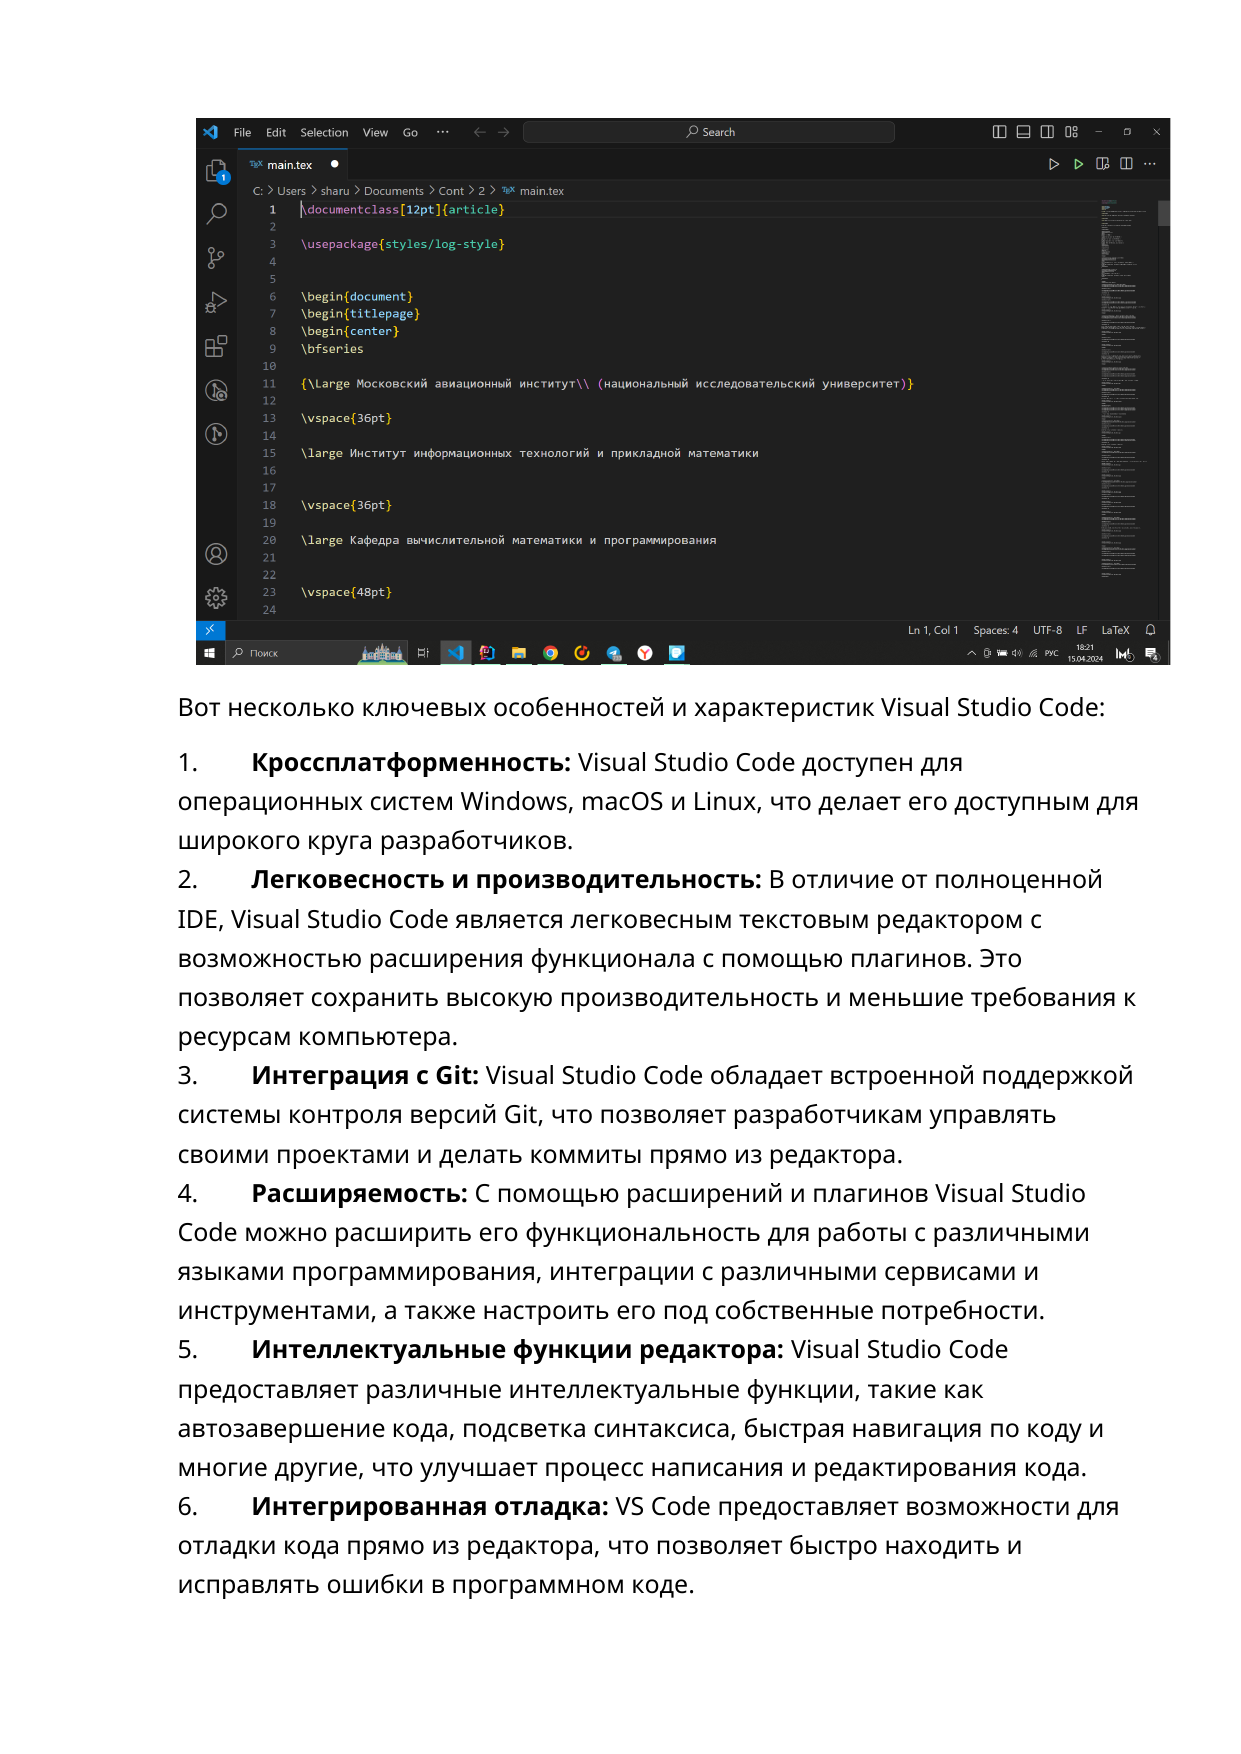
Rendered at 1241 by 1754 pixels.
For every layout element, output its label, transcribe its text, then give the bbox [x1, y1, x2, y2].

list Интегрированная отладка: VS Code предоставляет возможности для отладки кода прямо из редактора, что позволяет быстро находить и исправлять ошибки в программном коде. [177, 1489, 1152, 1601]
list Кроссплатформенность: Visual Studio Code доступен для операционных систем Windows, macOS и Linux, что делает его доступным для широкого круга разработчиков. [177, 745, 1152, 857]
picture [196, 118, 1171, 665]
list Интеграция с Git: Visual Studio Code обладает встроенной поддержкой системы контроля версий Git, что позволяет разработчикам управлять своими проектами и делать коммиты прямо из редактора. [177, 1058, 1152, 1170]
list Интеллектуальные функции редактора: Visual Studio Code предоставляет различные интеллектуальные функции, такие как автозавершение кода, подсветка синтаксиса, быстрая навигация по коду и многие другие, что улучшает процесс написания и редактирования кода. [177, 1332, 1152, 1484]
text Вот несколько ключевых особенностей и характеристик Visual Studio Code: [177, 690, 1152, 724]
list Расширяемость: С помощью расширений и плагинов Visual Studio Code можно расширить его функциональность для работы с различными языками программирования, интеграции с различными сервисами и инструментами, а также настроить его под собственные потребности. [177, 1176, 1152, 1327]
list Легковесность и производительность: В отличие от полноценной IDE, Visual Studio Code является легковесным текстовым редактором с возможностью расширения функционала с помощью плагинов. Это позволяет сохранить высокую производительность и меньшие требования к ресурсам компьютера. [177, 862, 1152, 1053]
